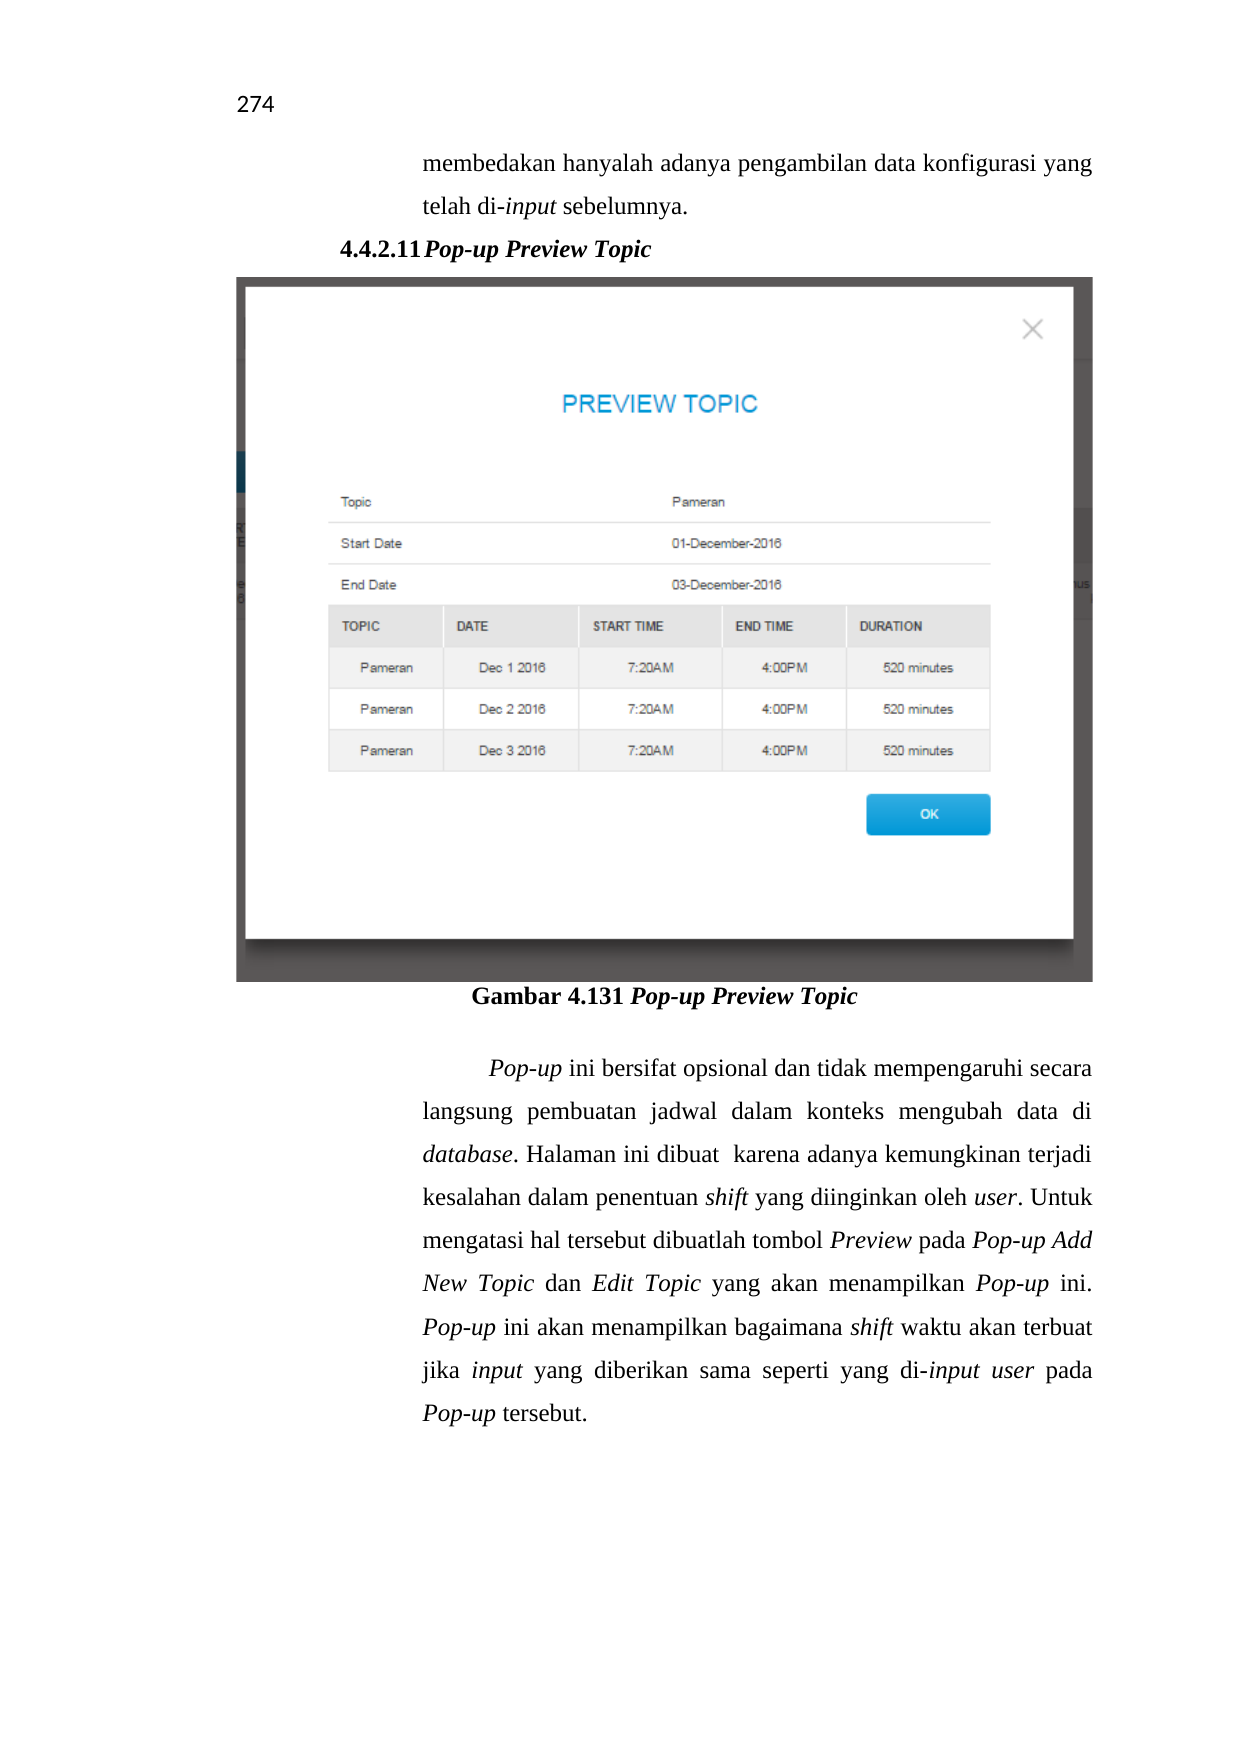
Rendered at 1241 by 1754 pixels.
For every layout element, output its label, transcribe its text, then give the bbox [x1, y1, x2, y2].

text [422, 148, 1092, 219]
text Pop-up ini bersifat opsional dan tidak mempengaruhi secara langsung pembuatan jadwal dalam konteks mengubah data di database. Halaman ini dibuat karena adanya kemungkinan terjadi kesalahan dalam penentuan shift yang diinginkan oleh user. Untuk mengatasi hal tersebut dibuatlah tombol Preview pada Pop-up Add New Topic dan Edit Topic yang akan menampilkan Pop-up ini. Pop-up ini akan menampilkan bagaimana shift waktu akan terbuat jika input yang diberikan sama seperti yang di-input user pada Pop-up tersebut. [422, 1053, 1092, 1427]
picture [236, 277, 1093, 982]
text Pop-up Preview Topic [340, 234, 1092, 263]
